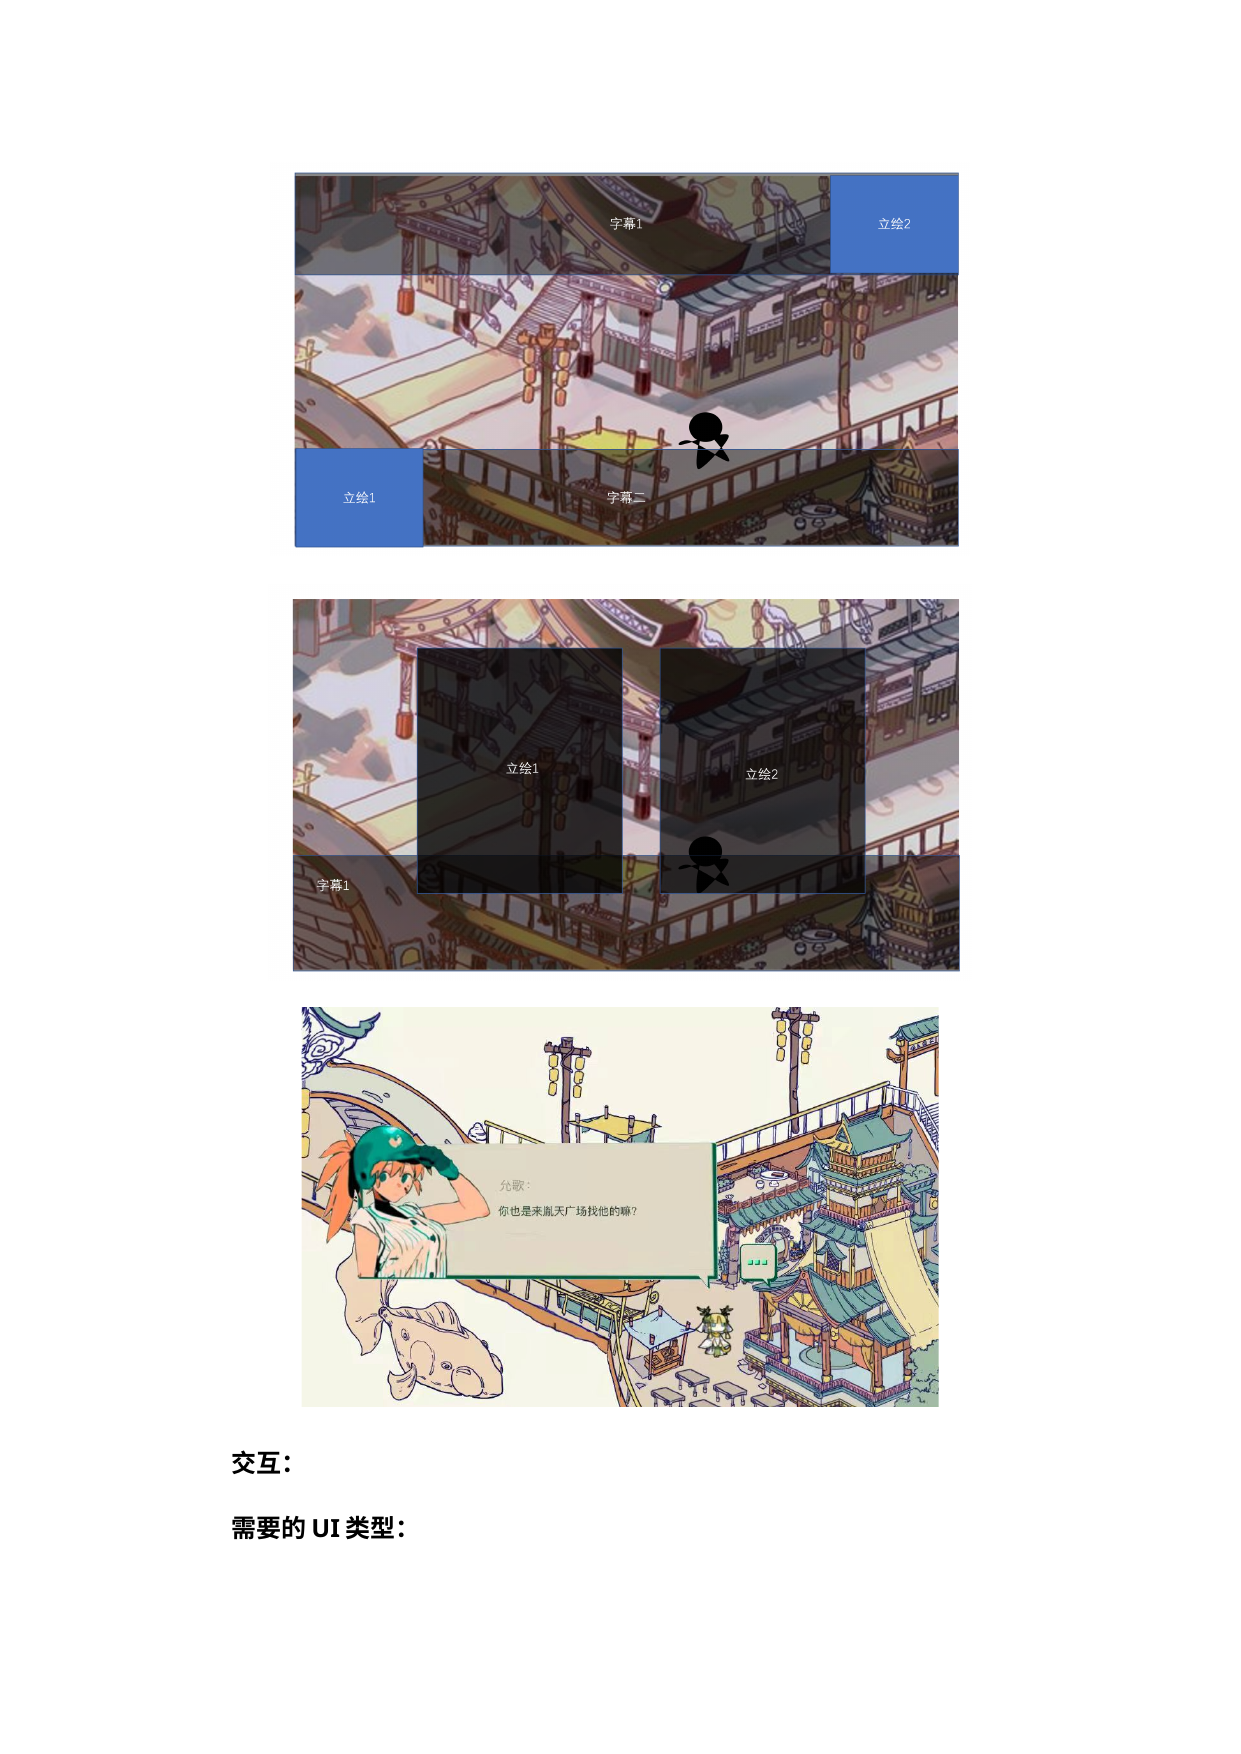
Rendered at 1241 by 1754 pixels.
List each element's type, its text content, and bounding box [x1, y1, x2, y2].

picture [301, 1007, 939, 1407]
text 需要的UI类型： [187, 1494, 1053, 1559]
picture [270, 162, 970, 556]
text 交互： [187, 1429, 1053, 1494]
picture [268, 584, 972, 981]
